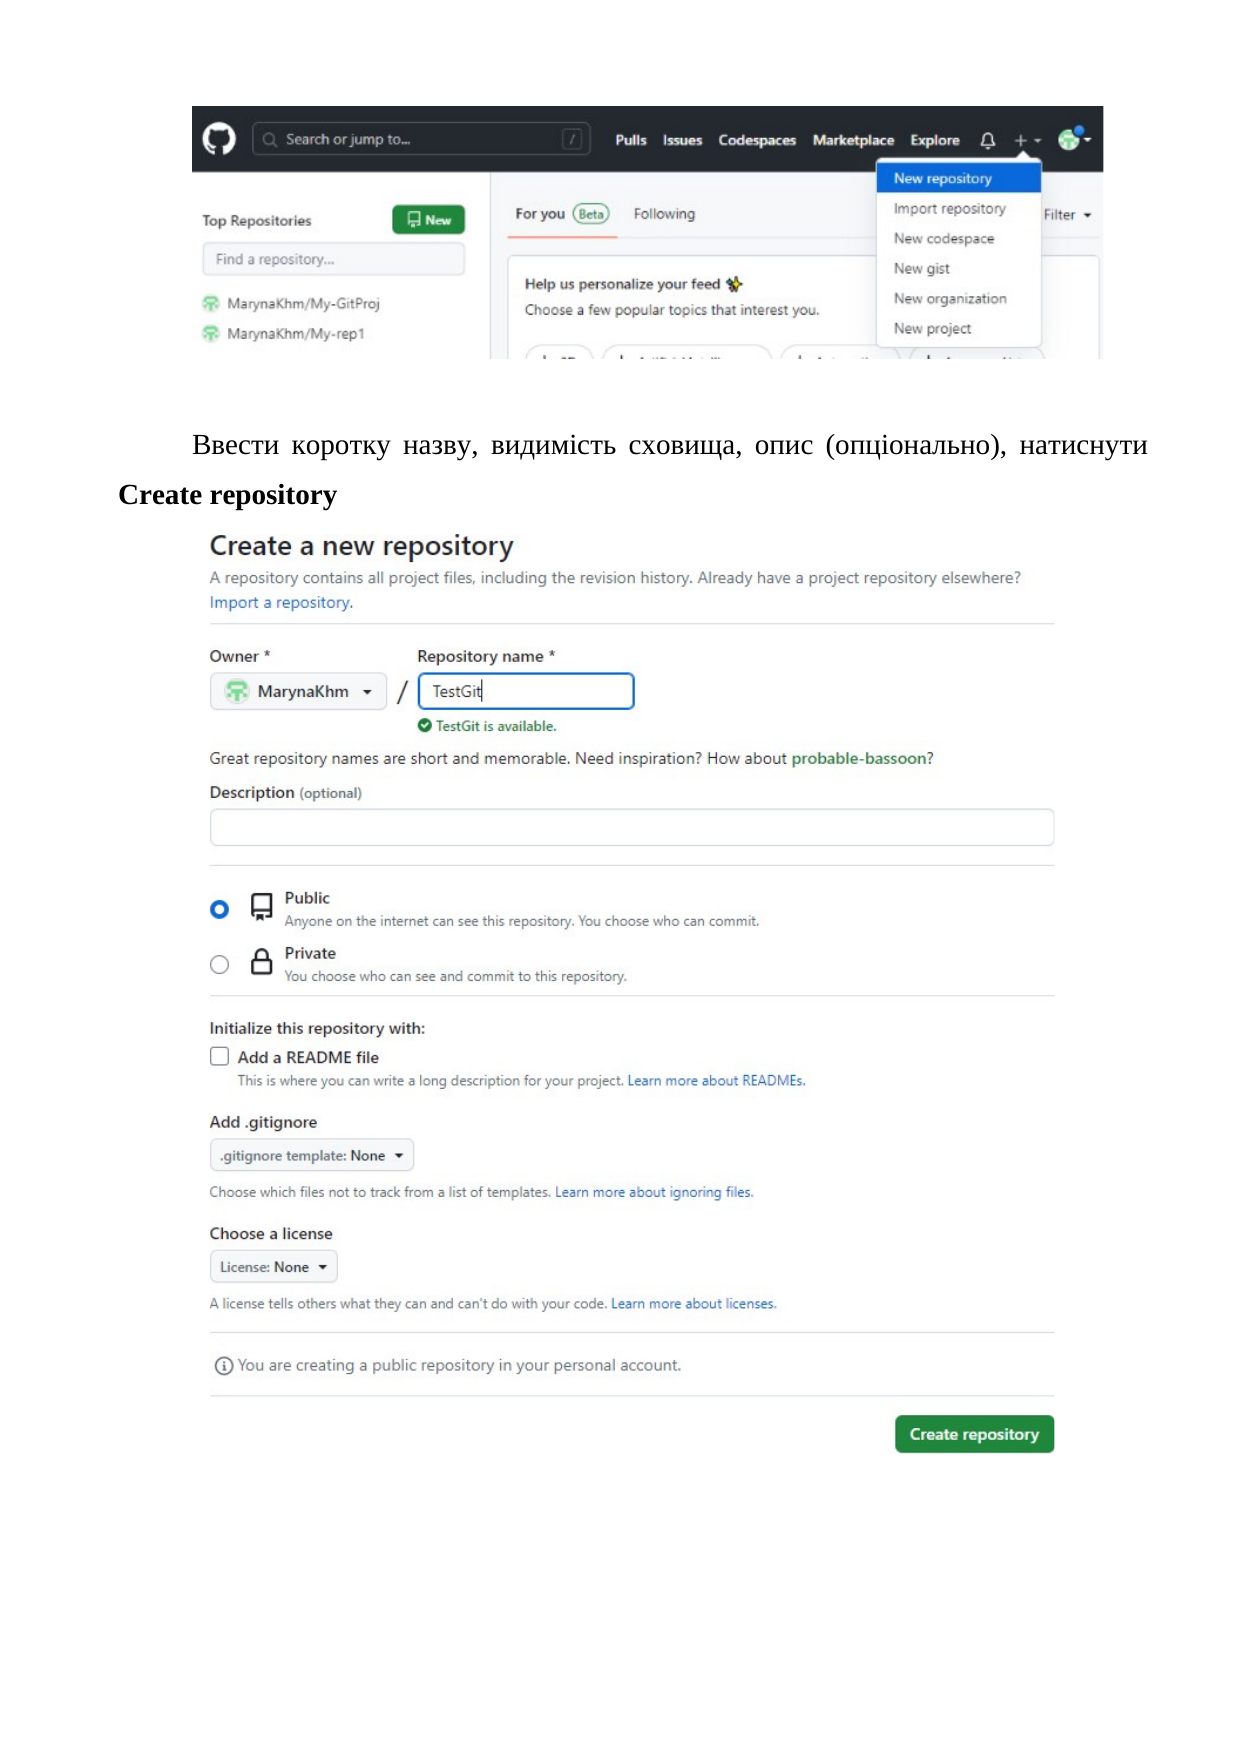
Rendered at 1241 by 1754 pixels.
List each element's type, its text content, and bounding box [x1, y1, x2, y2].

picture [209, 534, 1055, 1454]
subtitle Create repository [118, 477, 1238, 511]
text Ввести коротку назву, видимість сховища, опис (опціонально), натиснути [192, 427, 1238, 460]
picture [192, 106, 1104, 359]
